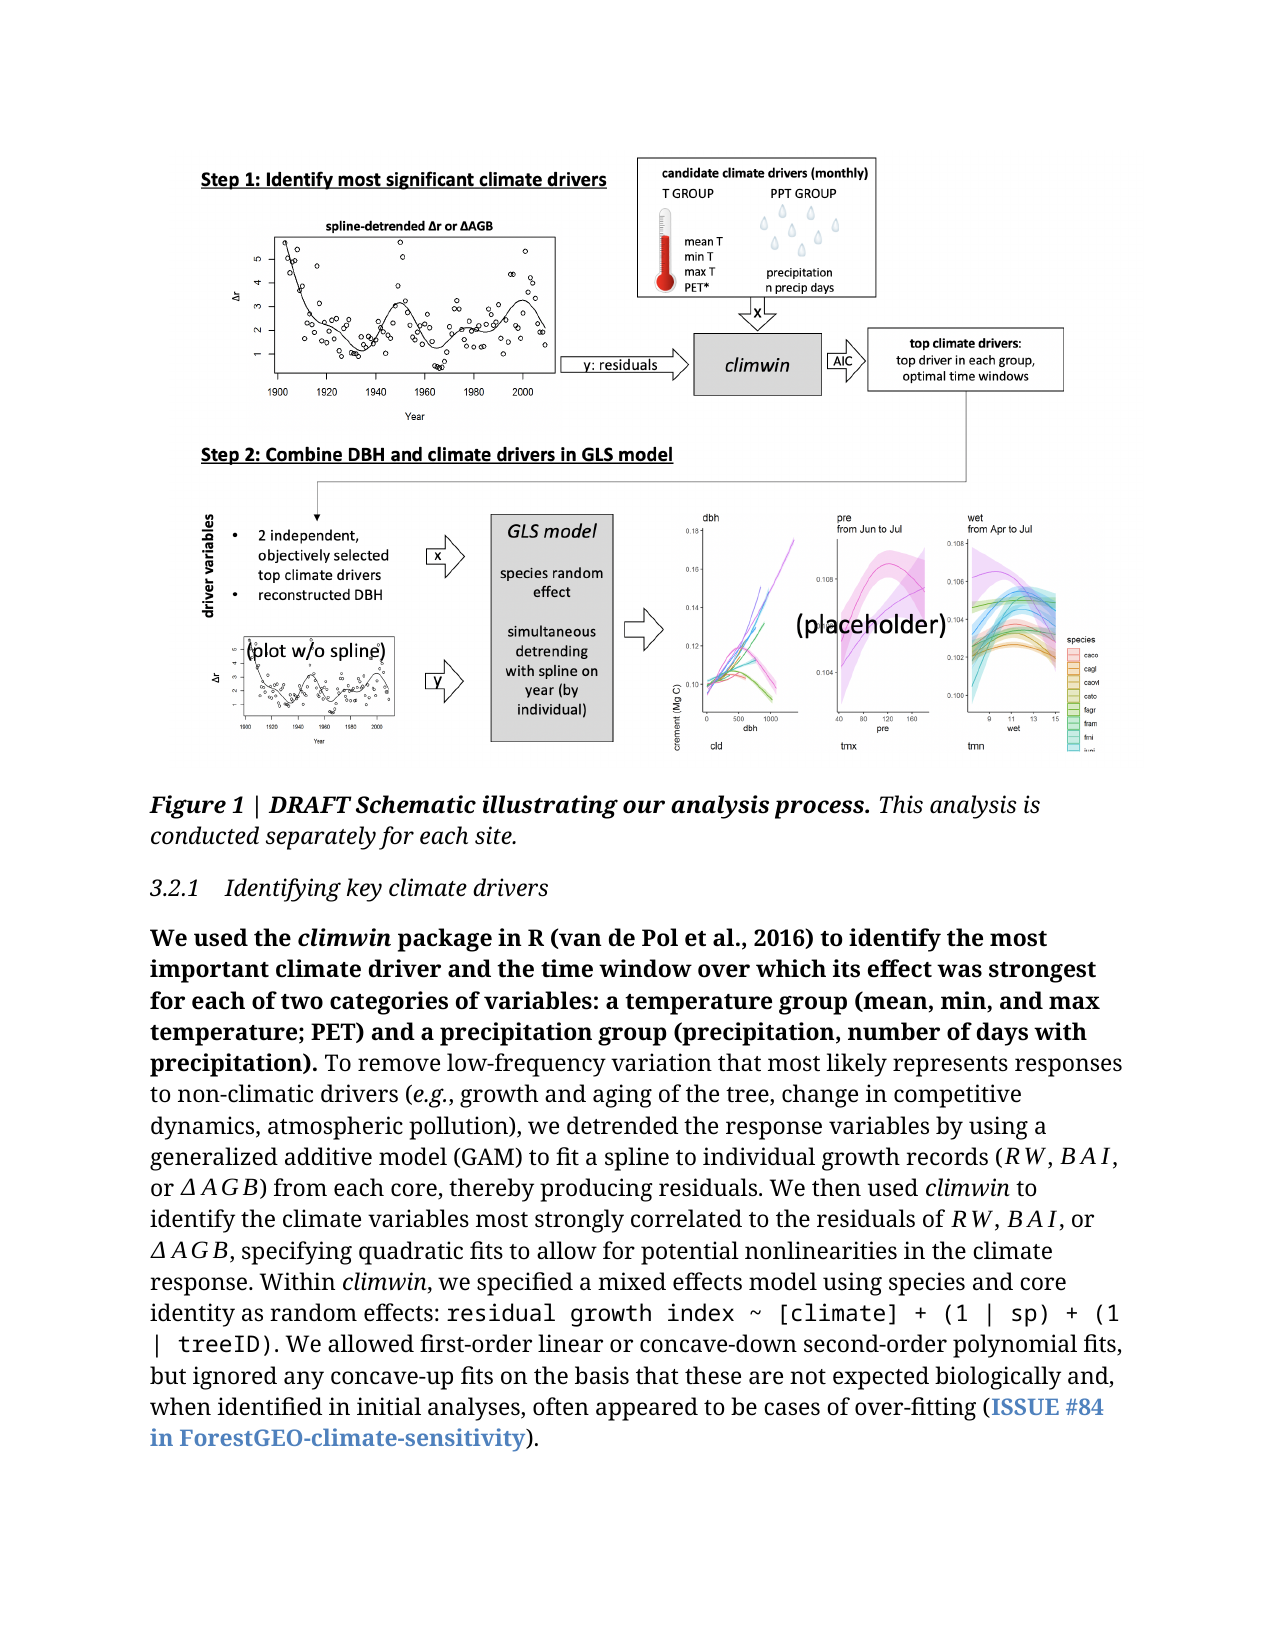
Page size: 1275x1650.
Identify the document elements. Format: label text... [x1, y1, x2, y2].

text We used the climwin package in R (van de Pol et al., 2016) to identify the most important climate driver and the time window over which its effect was strongest for each of two categories of variables: a temperature group (mean, min, and max temperature; PET) and a precipitation group (precipitation, number of days with precipitation). To remove low-frequency variation that most likely represents responses to non-climatic drivers (e.g., growth and aging of the tree, change in competitive dynamics, atmospheric pollution), we detrended the response variables by using a generalized additive model (GAM) to fit a spline to individual growth records (, , or ) from each core, thereby producing residuals. We then used climwin to identify the climate variables most strongly correlated to the residuals of , , or , specifying quadratic fits to allow for potential nonlinearities in the climate response. Within climwin, we specified a mixed effects model using species and core identity as random effects: residual growth index ~ [climate] + (1 | sp) + (1 | treeID). We allowed first-order linear or concave-down second-order polynomial fits, but ignored any concave-up fits on the basis that these are not expected biologically and, when identified in initial analyses, often appeared to be cases of over-fitting (ISSUE #84 in ForestGEO-climate-sensitivity). [150, 922, 1125, 1453]
picture [168, 150, 1144, 768]
text Figure 1 | DRAFT Schematic illustrating our analysis process. This analysis is conducted separately for each site. [150, 789, 1125, 851]
subtitle 3.2.1 Identifying key climate drivers [150, 872, 1125, 903]
